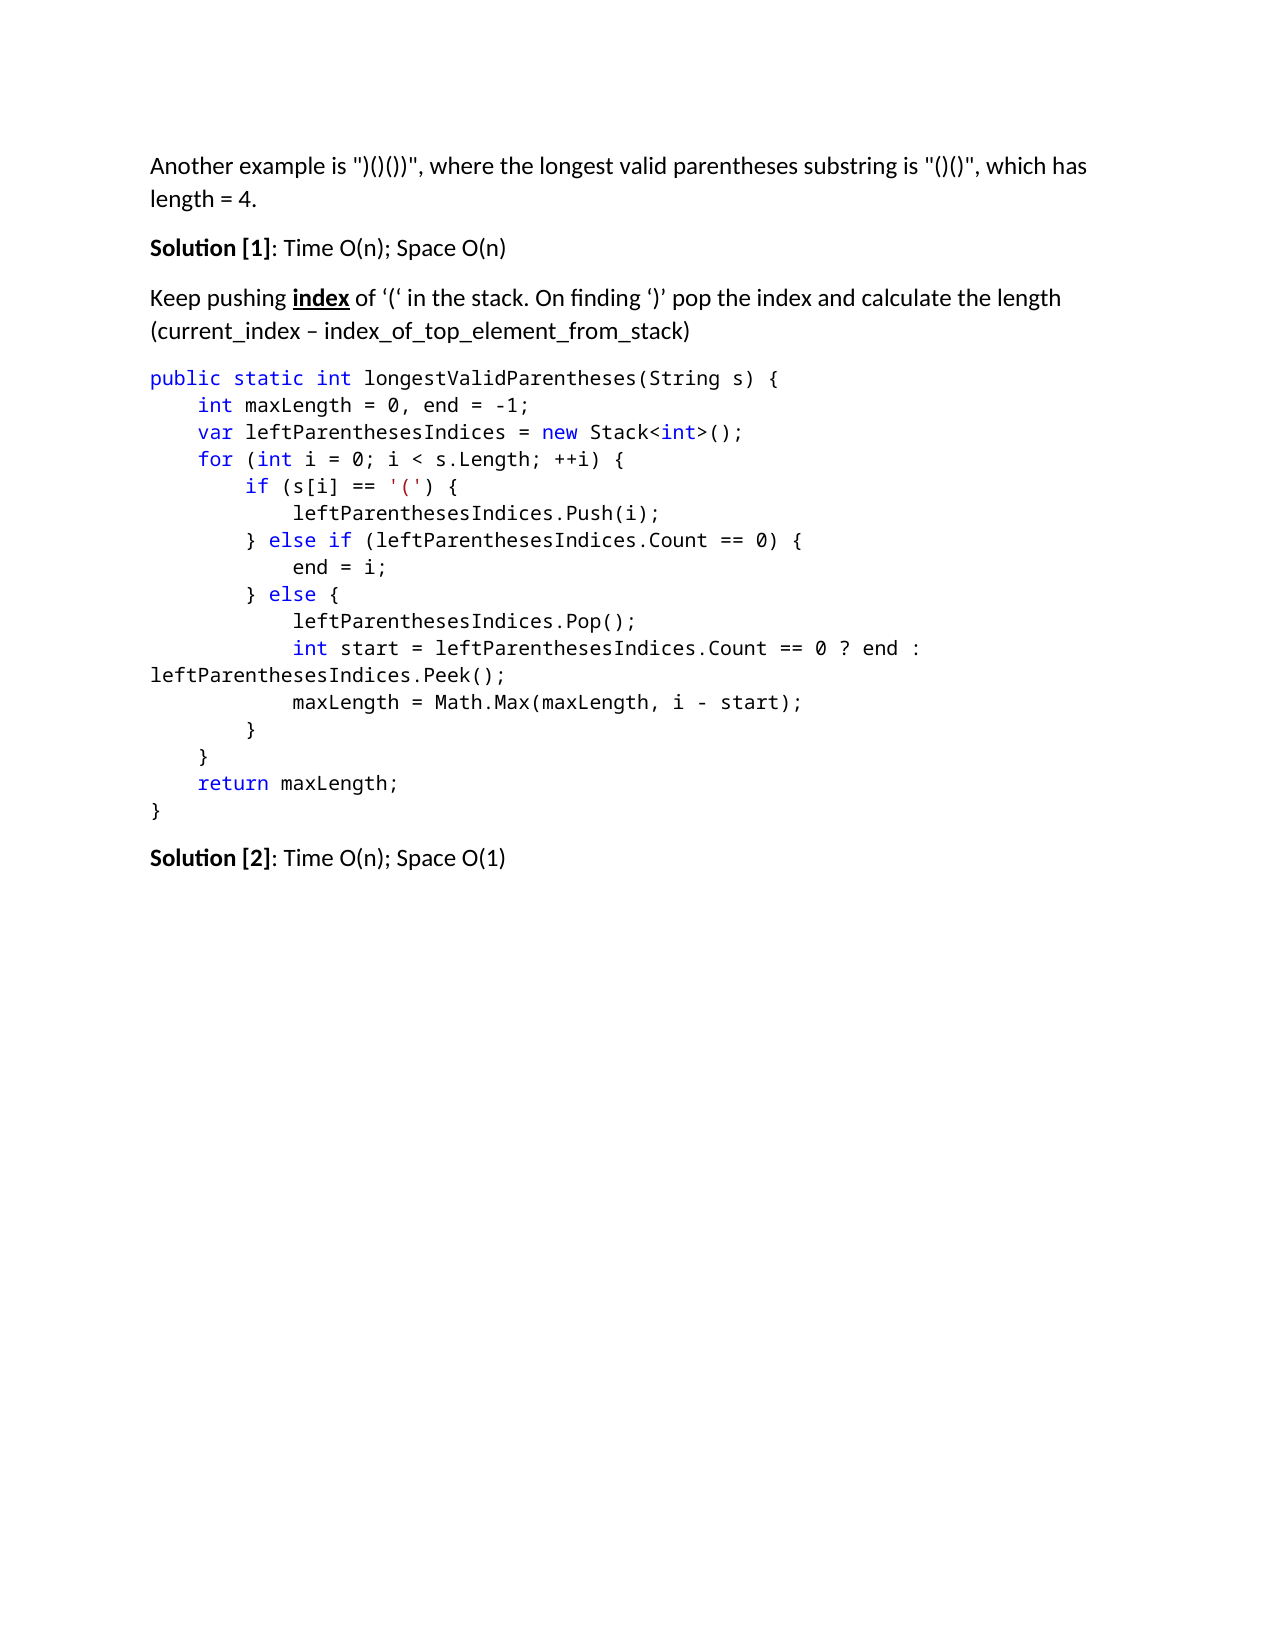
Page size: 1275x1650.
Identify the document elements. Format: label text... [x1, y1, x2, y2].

text public static int longestValidParentheses(String s) { [150, 364, 1125, 392]
text var leftParenthesesIndices = new Stack<int>(); [150, 418, 1125, 446]
text } [150, 796, 1125, 823]
text int maxLength = 0, end = -1; [150, 392, 1125, 418]
text Solution [2]: Time O(n); Space O(1) [150, 842, 1125, 872]
text end = i; [150, 553, 1125, 580]
text for (int i = 0; i < s.Length; ++i) { [150, 446, 1125, 472]
text maxLength = Math.Max(maxLength, i - start); [150, 688, 1125, 715]
text Another example is ")()())", where the longest valid parentheses substring is "()()", which has length = 4. [150, 150, 1125, 213]
text Solution [1]: Time O(n); Space O(n) [150, 232, 1125, 263]
text } [150, 742, 1125, 769]
text } else { [150, 580, 1125, 607]
text leftParenthesesIndices.Pop(); [150, 607, 1125, 634]
text Keep pushing index of ‘(‘ in the stack. On finding ‘)’ pop the index and calculate the length (current_index – index_of_top_element_from_stack) [150, 282, 1125, 346]
text } [150, 715, 1125, 742]
text leftParenthesesIndices.Push(i); [150, 499, 1125, 526]
text if (s[i] == '(') { [150, 472, 1125, 499]
text } else if (leftParenthesesIndices.Count == 0) { [150, 526, 1125, 553]
text return maxLength; [150, 769, 1125, 796]
text int start = leftParenthesesIndices.Count == 0 ? end : leftParenthesesIndices.Peek(); [150, 634, 1125, 688]
